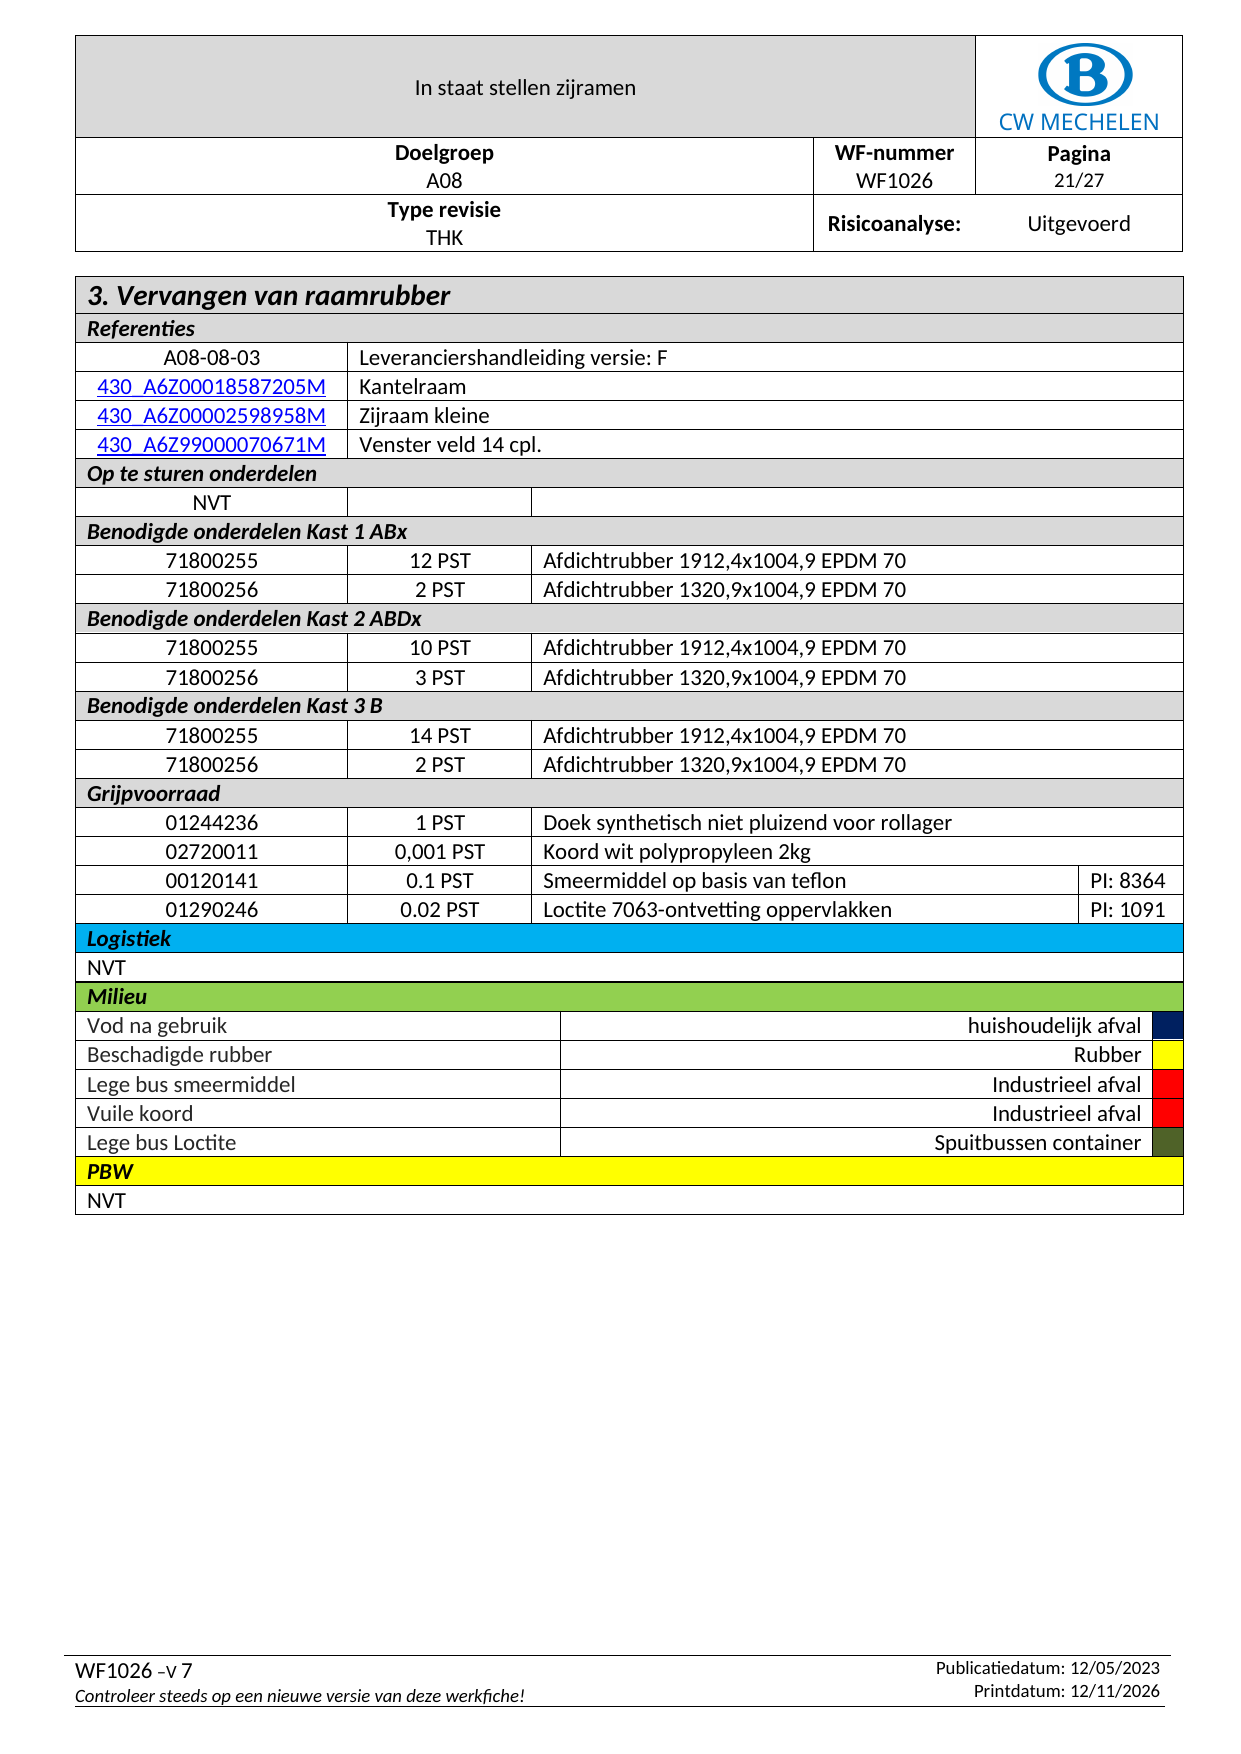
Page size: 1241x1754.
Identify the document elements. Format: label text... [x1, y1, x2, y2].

table_cell NVT [76, 1186, 1183, 1214]
table_cell 71800256 [76, 575, 347, 603]
table_cell 01244236 [76, 808, 347, 836]
table_cell 430_A6Z00018587205M [76, 372, 347, 400]
table_cell PI: 8364 [1079, 866, 1183, 894]
table_cell 1 PST [348, 808, 531, 836]
table_cell Loctite 7063-ontvetting oppervlakken [532, 895, 1078, 923]
table_cell NVT [76, 953, 1183, 981]
table_cell Afdichtrubber 1912,4x1004,9 EPDM 70 [532, 546, 1183, 574]
table_cell Logistiek [76, 924, 1183, 952]
table_cell 71800256 [76, 750, 347, 778]
table_cell Doek synthetisch niet pluizend voor rollager [532, 808, 1183, 836]
table_cell PI: 1091 [1079, 895, 1183, 923]
table_cell Afdichtrubber 1320,9x1004,9 EPDM 70 [532, 663, 1183, 691]
table_cell Leveranciershandleiding versie: F [348, 343, 1183, 371]
table_cell 71800255 [76, 634, 347, 662]
table_cell Referenties [76, 314, 1183, 342]
table_header 3. Vervangen van raamrubber [76, 277, 1183, 313]
table_cell 3 PST [348, 663, 531, 691]
table_cell Vod na gebruik [76, 1012, 560, 1039]
table_cell Benodigde onderdelen Kast 2 ABDx [76, 604, 1183, 632]
table_cell Milieu [76, 983, 1183, 1011]
table_cell PBW [76, 1157, 1183, 1185]
table_cell Koord wit polypropyleen 2kg [532, 837, 1183, 865]
table_cell [532, 488, 1183, 516]
table_cell Op te sturen onderdelen [76, 459, 1183, 487]
table_cell Lege bus Loctite [76, 1128, 560, 1156]
table_cell [1153, 1099, 1183, 1127]
table_cell 14 PST [348, 721, 531, 749]
table_cell 430_A6Z00002598958M [76, 401, 347, 429]
table_cell 71800255 [76, 546, 347, 574]
table_cell Afdichtrubber 1320,9x1004,9 EPDM 70 [532, 750, 1183, 778]
table_cell 0,001 PST [348, 837, 531, 865]
table_cell 71800255 [76, 721, 347, 749]
table_cell 01290246 [76, 895, 347, 923]
table_cell A08-08-03 [76, 343, 347, 371]
table_cell 02720011 [76, 837, 347, 865]
table_cell 430_A6Z99000070671M [76, 430, 347, 458]
table_cell Afdichtrubber 1912,4x1004,9 EPDM 70 [532, 721, 1183, 749]
table_cell Kantelraam [348, 372, 1183, 400]
table_cell [348, 488, 531, 516]
table_cell Spuitbussen container [561, 1128, 1152, 1156]
table_cell 00120141 [76, 866, 347, 894]
table_cell Beschadigde rubber [76, 1041, 560, 1069]
table_cell Afdichtrubber 1912,4x1004,9 EPDM 70 [532, 634, 1183, 662]
table_cell 12 PST [348, 546, 531, 574]
table_cell [1153, 1041, 1183, 1069]
table_cell Benodigde onderdelen Kast 1 ABx [76, 517, 1183, 545]
table_cell 0.1 PST [348, 866, 531, 894]
table_cell Venster veld 14 cpl. [348, 430, 1183, 458]
table_cell [1153, 1128, 1183, 1156]
table_cell Smeermiddel op basis van teflon [532, 866, 1078, 894]
table_cell [1153, 1070, 1183, 1098]
table_cell Afdichtrubber 1320,9x1004,9 EPDM 70 [532, 575, 1183, 603]
table_cell Vuile koord [76, 1099, 560, 1127]
table_cell 10 PST [348, 634, 531, 662]
table_cell Lege bus smeermiddel [76, 1070, 560, 1098]
table_cell 2 PST [348, 575, 531, 603]
table_cell Benodigde onderdelen Kast 3 B [76, 692, 1183, 720]
table_cell NVT [76, 488, 347, 516]
table_cell Rubber [561, 1041, 1152, 1069]
table_cell Industrieel afval [561, 1099, 1152, 1127]
table_cell huishoudelijk afval [561, 1012, 1152, 1039]
picture [1038, 43, 1134, 106]
table_cell Industrieel afval [561, 1070, 1152, 1098]
table_cell 71800256 [76, 663, 347, 691]
table_cell 0.02 PST [348, 895, 531, 923]
table_cell Zijraam kleine [348, 401, 1183, 429]
table_cell Grijpvoorraad [76, 779, 1183, 807]
table_cell 2 PST [348, 750, 531, 778]
table_cell [1153, 1012, 1183, 1039]
